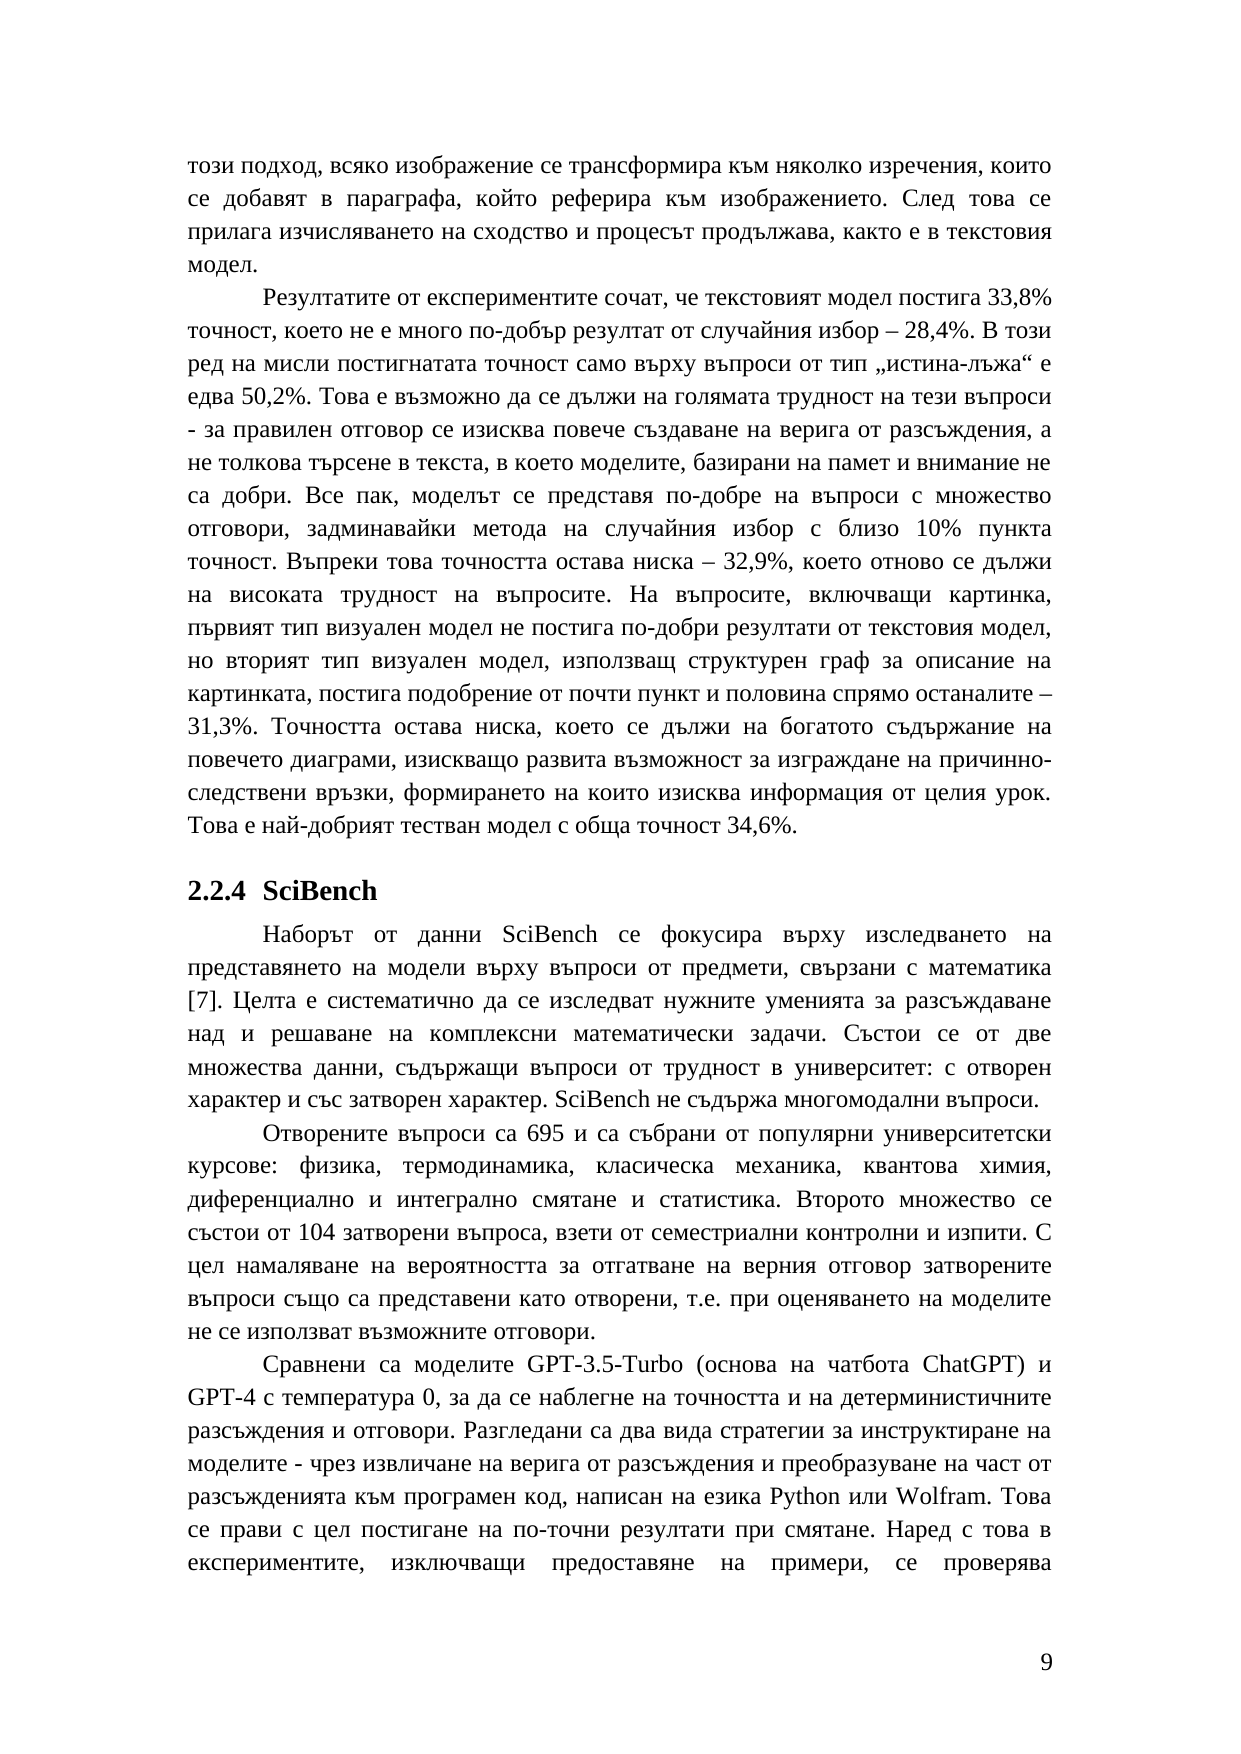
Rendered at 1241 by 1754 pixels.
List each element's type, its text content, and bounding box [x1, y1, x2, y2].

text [187, 150, 1053, 278]
text Отворените въпроси са 695 и са събрани от популярни университетски курсове: физика, термодинамика, класическа механика, квантова химия, диференциално и интегрално смятане и статистика. Второто множество се състои от 104 затворени въпроса, взети от семестриални контролни и изпити. С цел намаляване на вероятността за отгатване на верния отговор затворените въпроси също са представени като отворени, т.е. при оценяването на моделите не се използват възможните отговори. [187, 1118, 1053, 1344]
subtitle SciBench [187, 873, 1053, 906]
text Резултатите от експериментите сочат, че текстовият модел постига 33,8% точност, което не е много по-добър резултат от случайния избор – 28,4%. В този ред на мисли постигнатата точност само върху въпроси от тип „истина-лъжа“ е едва 50,2%. Това е възможно да се дължи на голямата трудност на тези въпроси - за правилен отговор се изисква повече създаване на верига от разсъждения, а не толкова търсене в текста, в което моделите, базирани на памет и внимание не са добри. Все пак, моделът се представя по-добре на въпроси с множество отговори, задминавайки метода на случайния избор с близо 10% пункта точност. Въпреки това точността остава ниска – 32,9%, което отново се дължи на високата трудност на въпросите. На въпросите, включващи картинка, първият тип визуален модел не постига по-добри резултати от текстовия модел, но вторият тип визуален модел, използващ структурен граф за описание на картинката, постига подобрение от почти пункт и половина спрямо останалите – 31,3%. Точността остава ниска, което се дължи на богатото съдържание на повечето диаграми, изискващо развита възможност за изграждане на причинно-следствени връзки, формирането на които изисква информация от целия урок. Това е най-добрият тестван модел с обща точност 34,6%. [187, 282, 1053, 839]
text Наборът от данни SciBench се фокусира върху изследването на представянето на модели върху въпроси от предмети, свързани с математика [7]. Целта е систематично да се изследват нужните уменията за разсъждаване над и решаване на комплексни математически задачи. Състои се от две множества данни, съдържащи въпроси от трудност в университет: с отворен характер и със затворен характер. SciBench не съдържа многомодални въпроси. [187, 919, 1053, 1113]
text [187, 1349, 1053, 1576]
